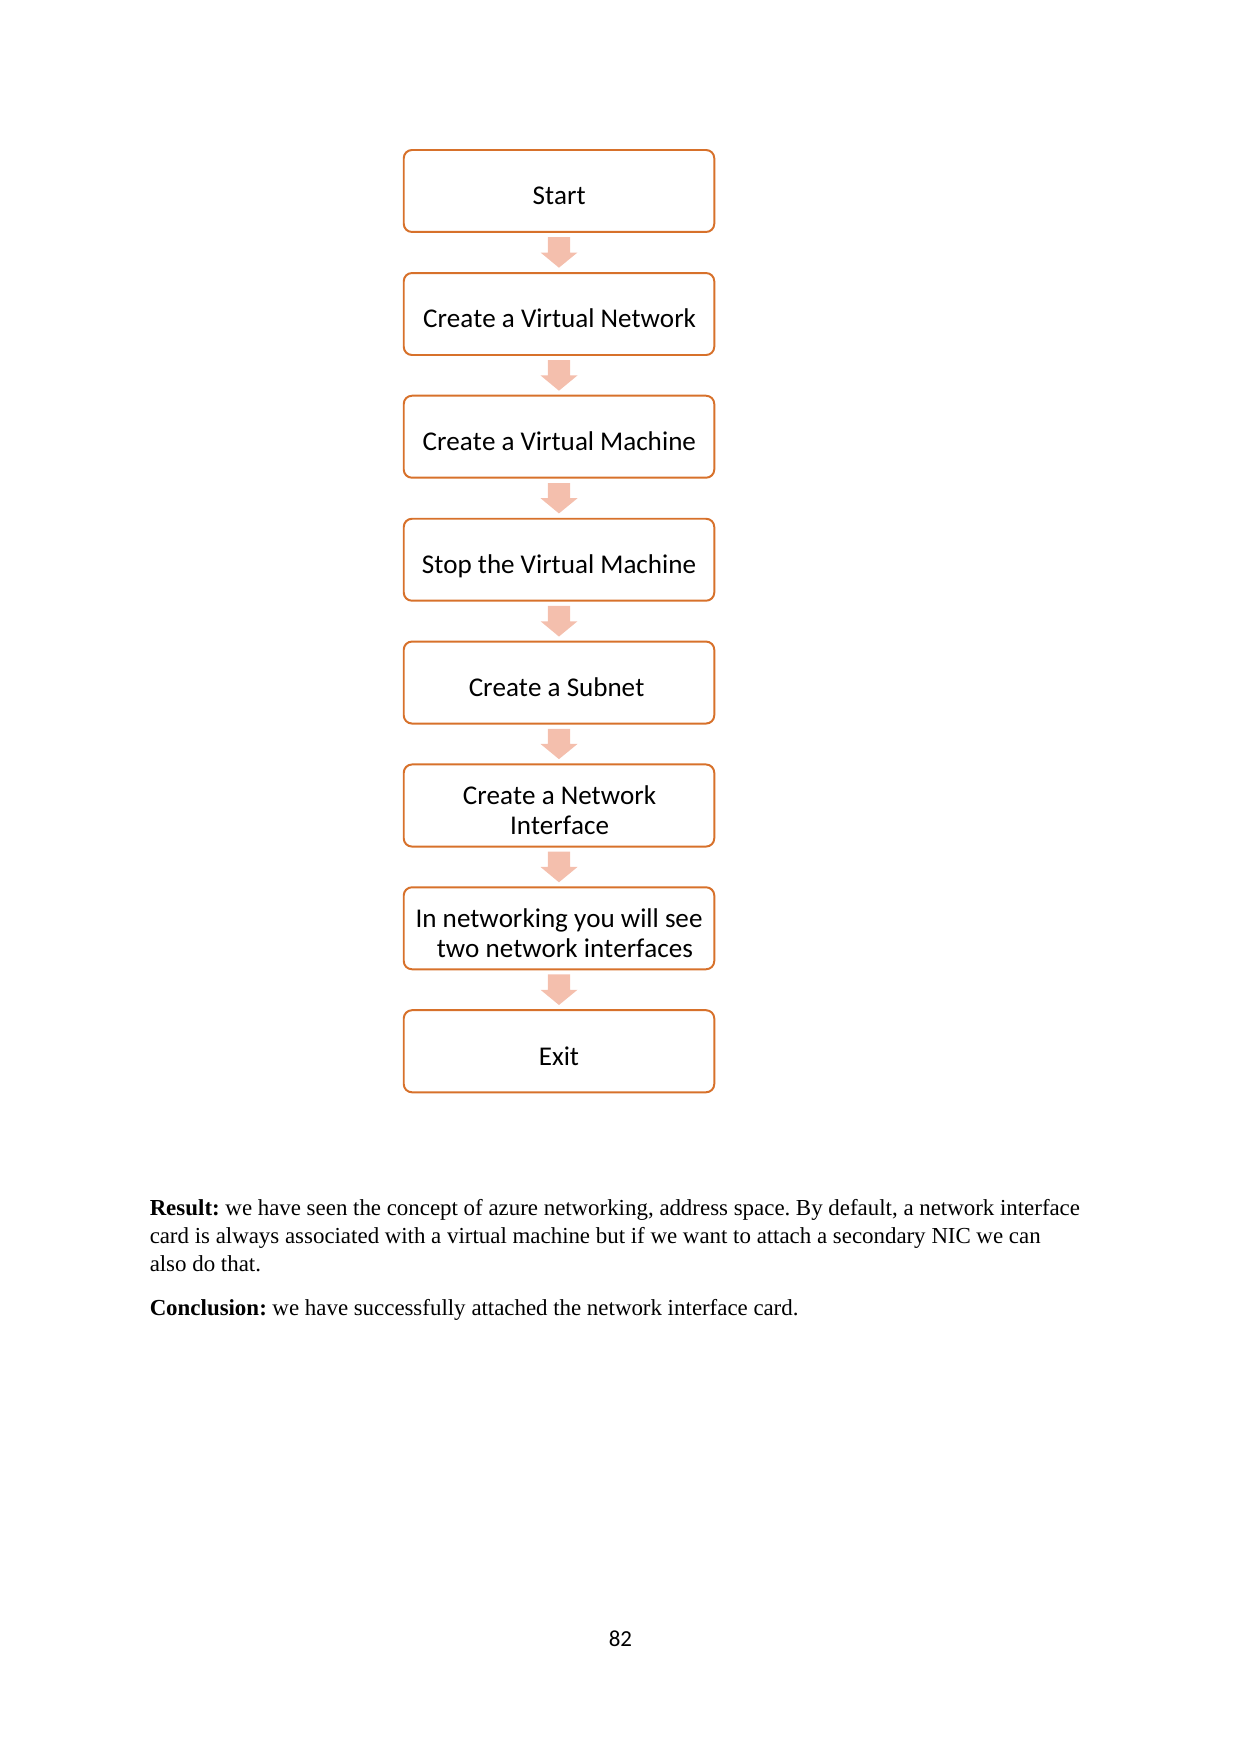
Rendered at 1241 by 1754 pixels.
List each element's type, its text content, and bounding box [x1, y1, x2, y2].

text Result: we have seen the concept of azure networking, address space. By default, a network interface card is always associated with a virtual machine but if we want to attach a secondary NIC we can also do that. [149, 1194, 1082, 1276]
text Conclusion: we have successfully attached the network interface card. [149, 1294, 1082, 1321]
